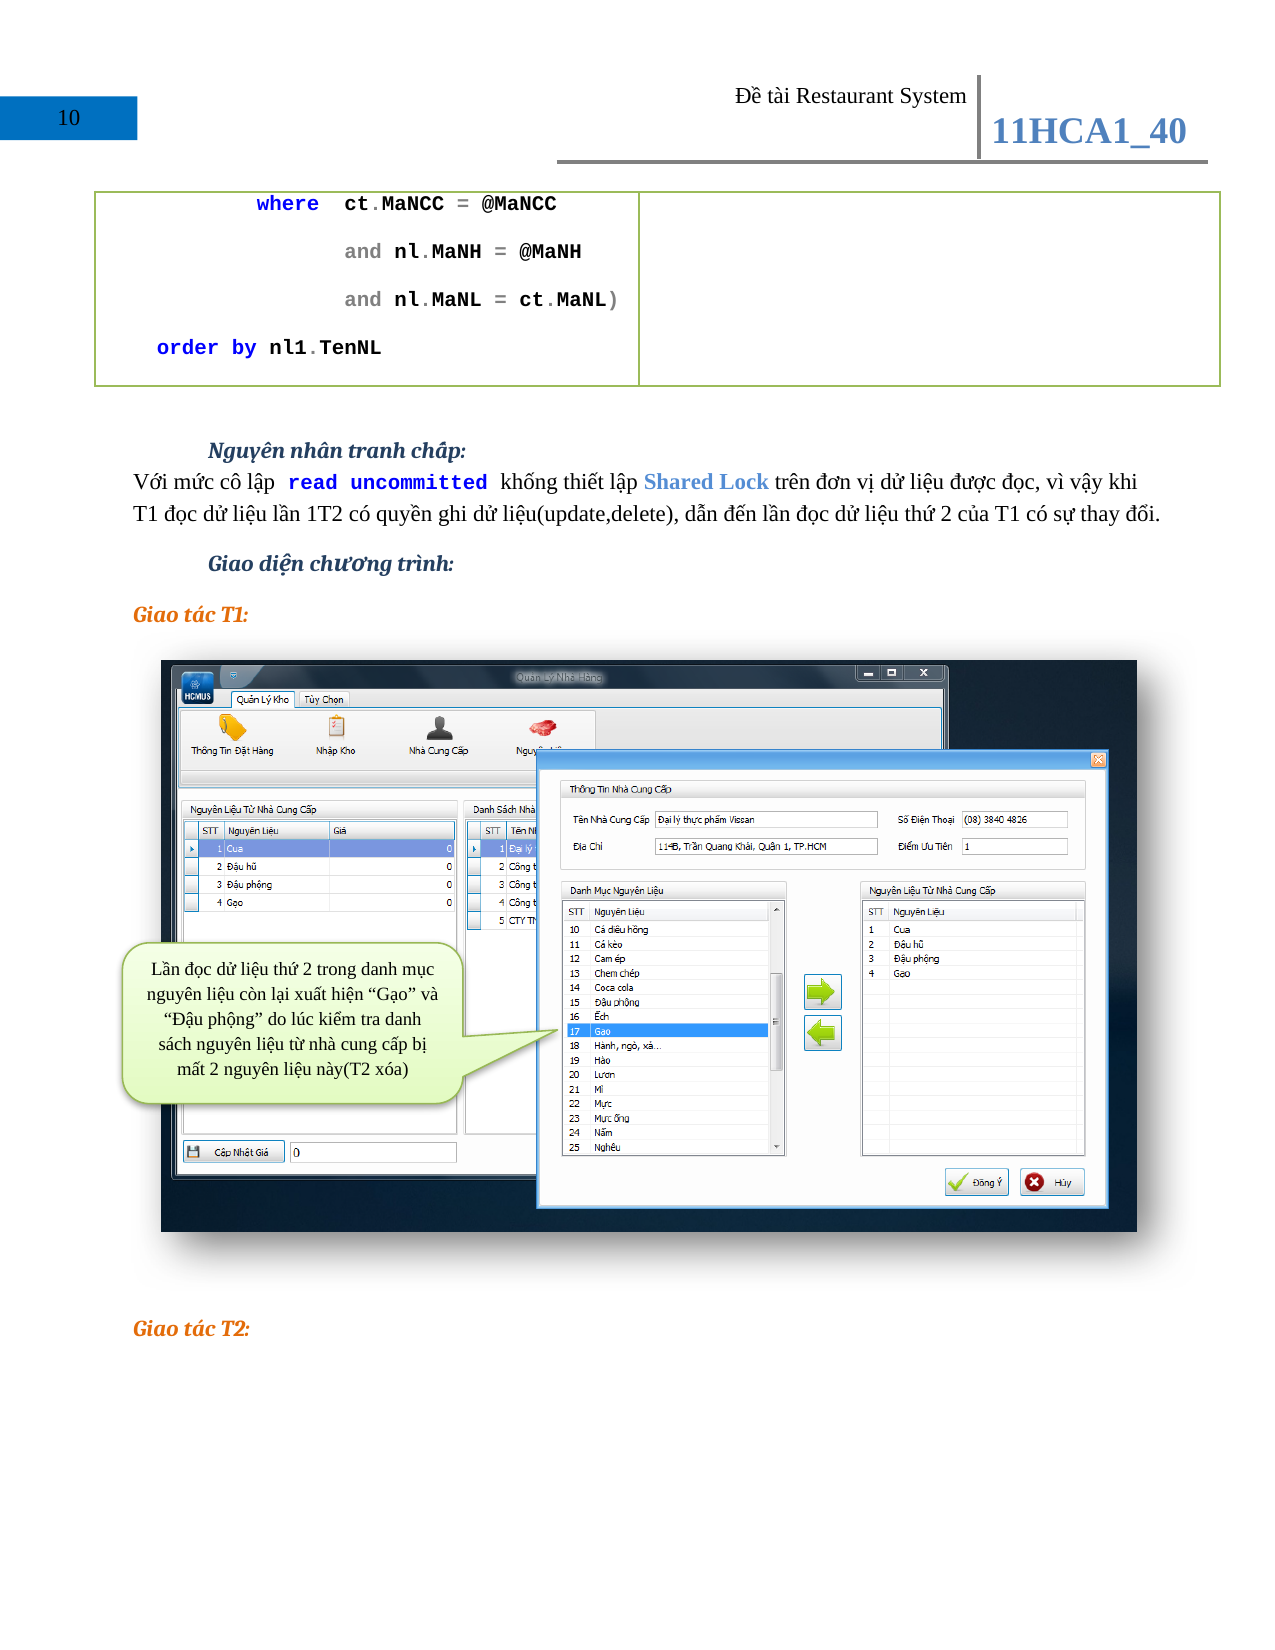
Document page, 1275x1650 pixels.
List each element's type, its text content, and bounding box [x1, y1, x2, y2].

subtitle Giao diện chương trình: [208, 551, 1167, 577]
subtitle Giao tác T1: [133, 602, 1167, 628]
subtitle Giao tác T2: [133, 1316, 1167, 1343]
picture [161, 660, 1137, 1232]
subtitle Nguyên nhân tranh chấp: [208, 438, 1167, 464]
table_cell [640, 193, 1219, 385]
text Với mức cô lập read uncommitted khống thiết lập Shared Lock trên đơn vị dử liệu được đọc, vì vậy khi T1 đọc dử liệu lần 1T2 có quyền ghi dử liệu(update,delete), dẫn đến lần đọc dử liệu thứ 2 của T1 có sự thay đổi. [133, 468, 1167, 526]
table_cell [96, 193, 638, 385]
